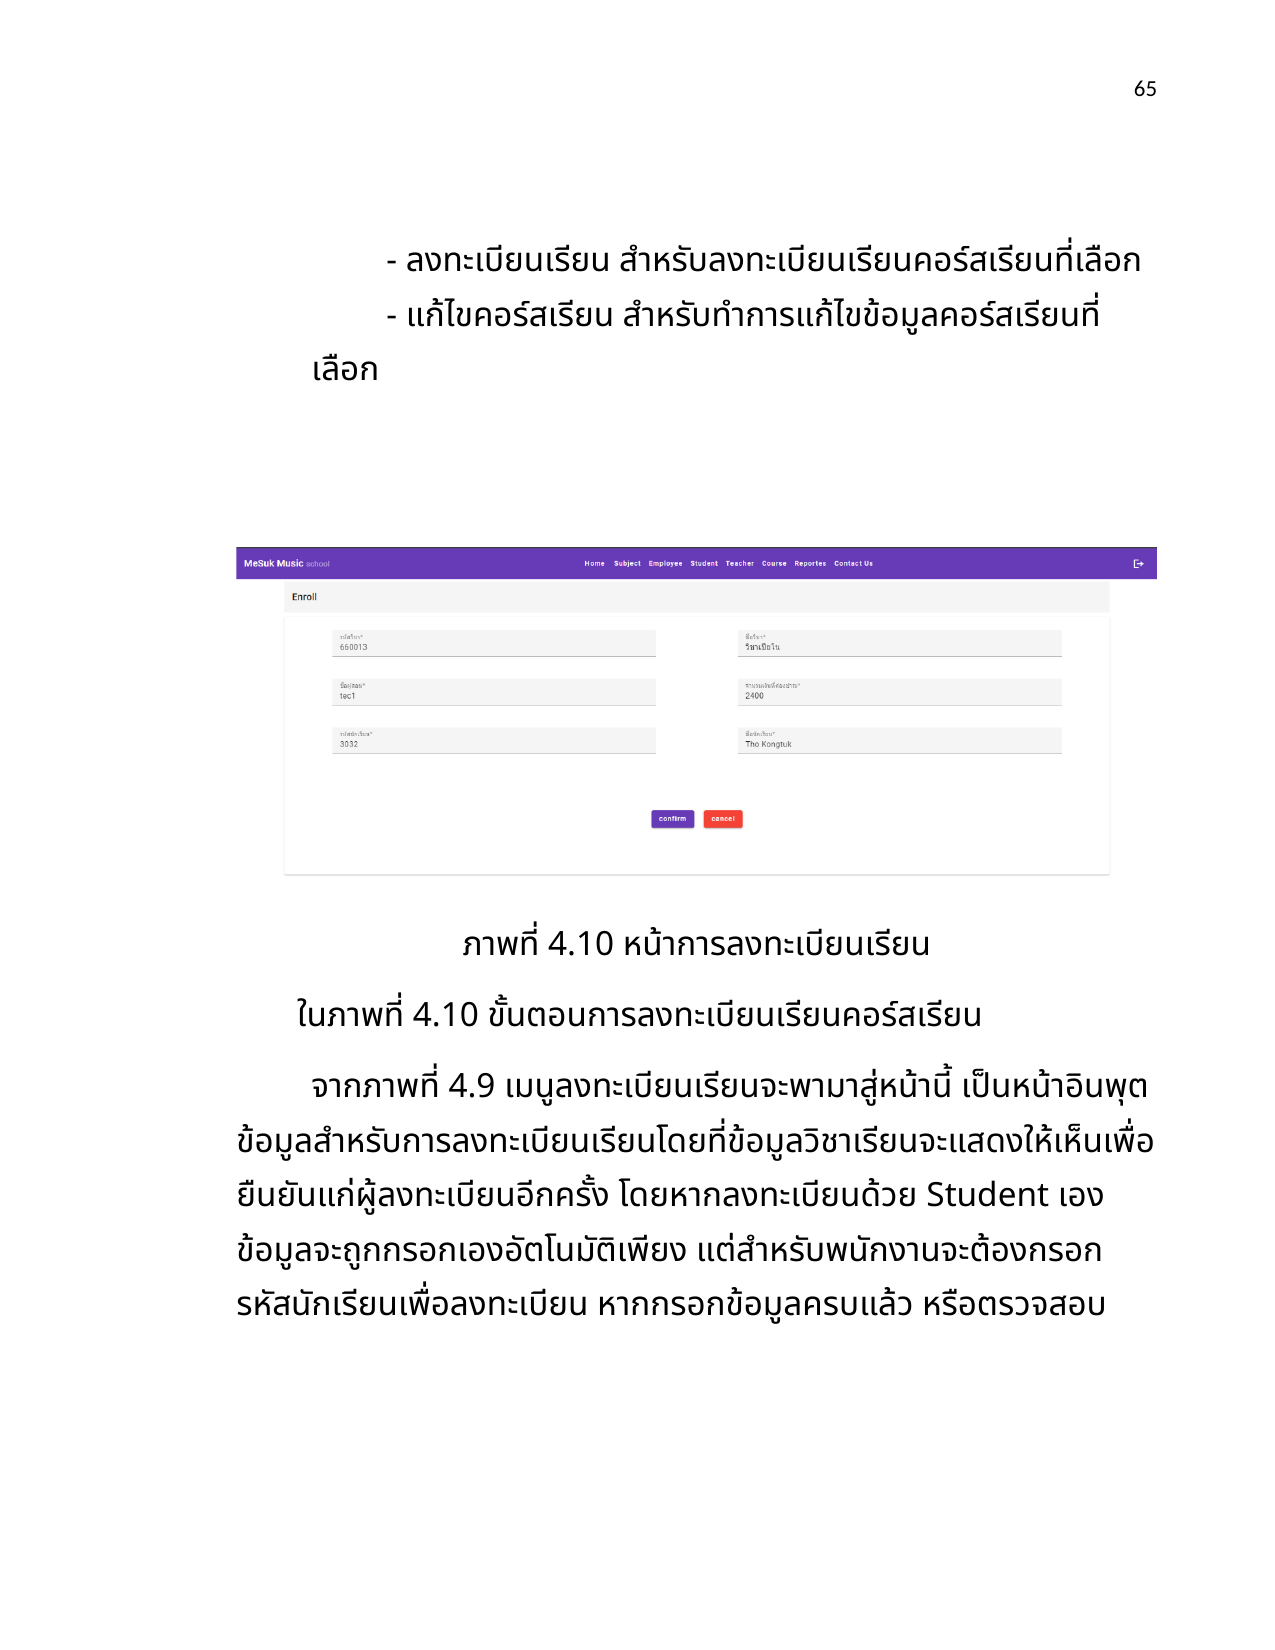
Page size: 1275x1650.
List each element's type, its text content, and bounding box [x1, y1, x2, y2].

text ภาพที่ 4.10 หน้าการลงทะเบียนเรียน [236, 920, 1157, 970]
list - ลงทะเบียนเรียน สำหรับลงทะเบียนเรียนคอร์สเรียนที่เลือก [311, 236, 1157, 287]
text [236, 1062, 1157, 1331]
picture [236, 547, 1157, 901]
text ในภาพที่ 4.10 ขั้นตอนการลงทะเบียนเรียนคอร์สเรียน [236, 991, 1157, 1042]
list - แก้ไขคอร์สเรียน สำหรับทำการแก้ไขข้อมูลคอร์สเรียนที่เลือก [311, 291, 1157, 396]
